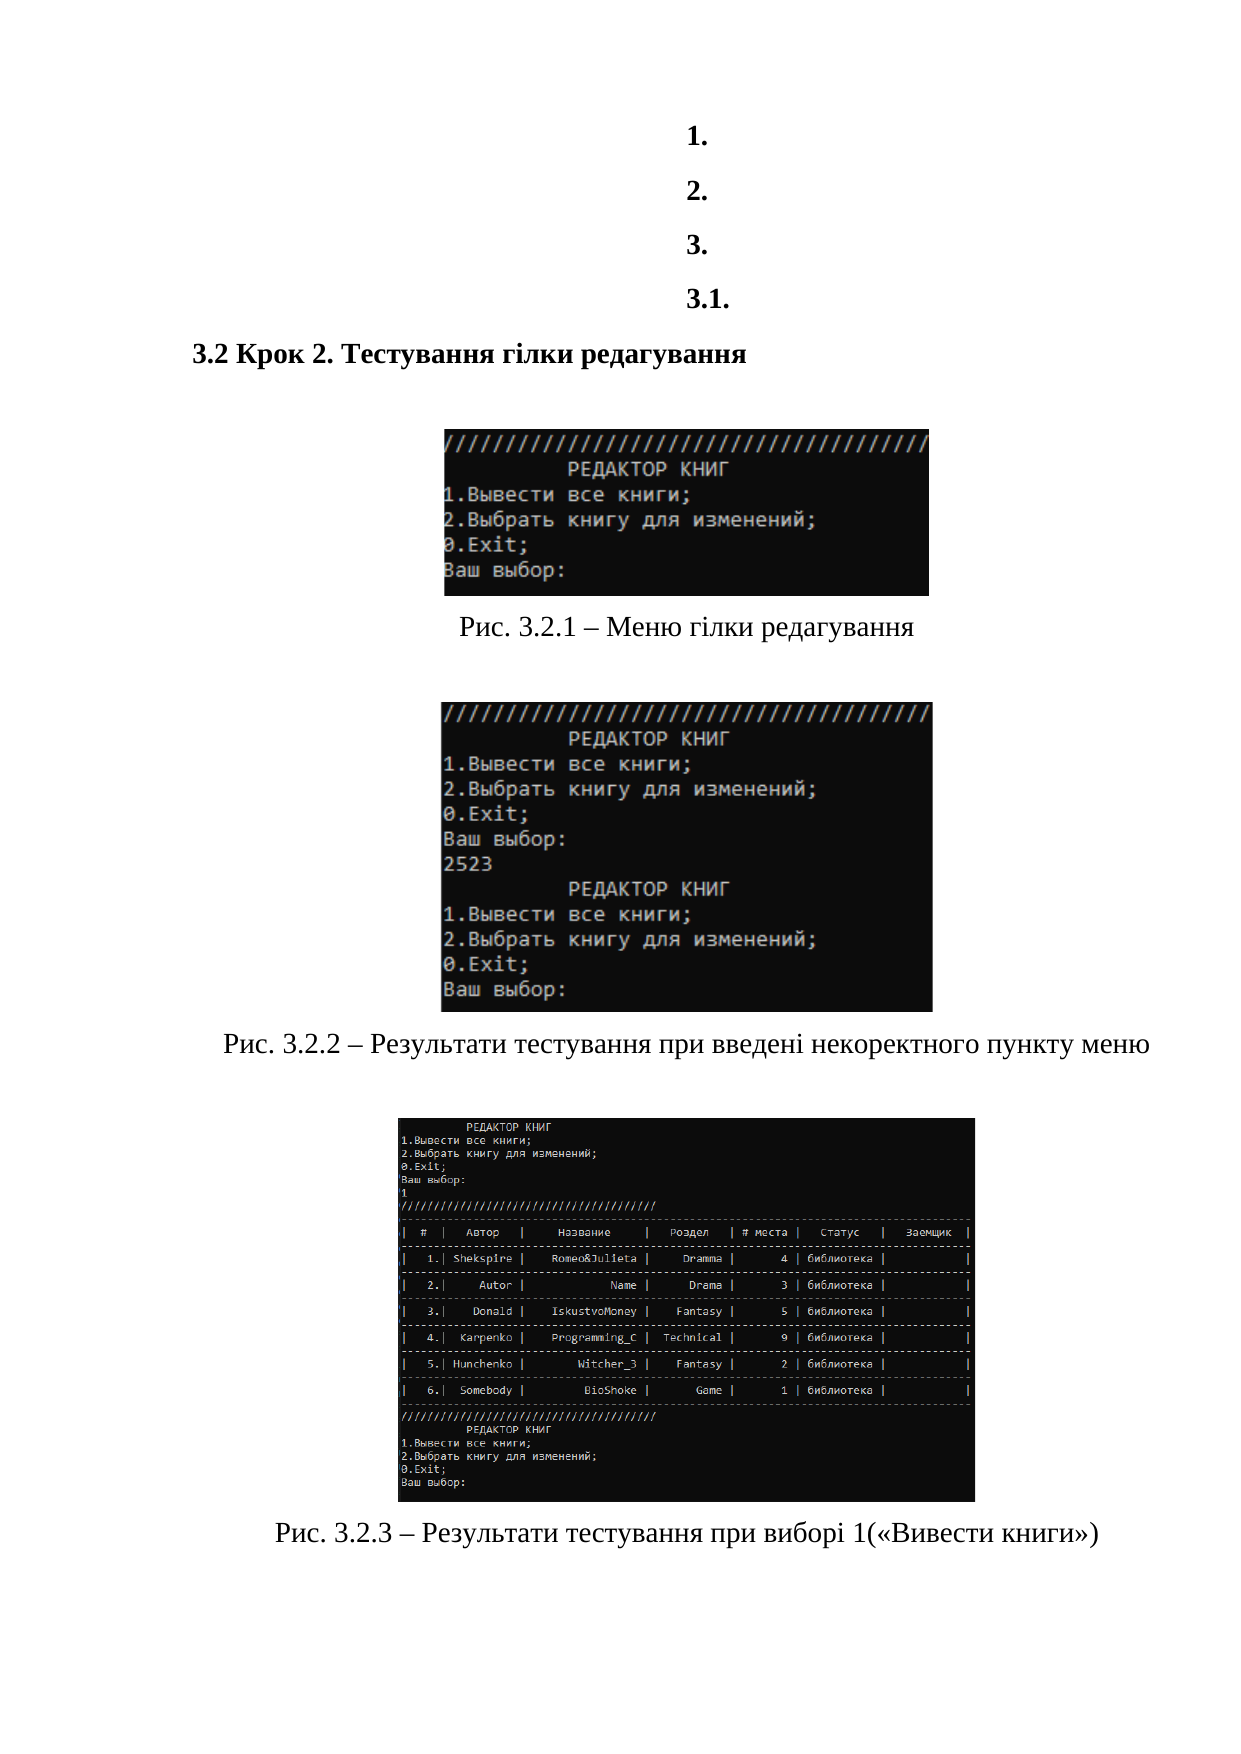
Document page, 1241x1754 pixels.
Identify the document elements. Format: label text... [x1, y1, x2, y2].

picture [398, 1118, 976, 1502]
subtitle 3.2 Крок 2. Тестування гілки редагування [118, 336, 1181, 369]
picture [444, 429, 929, 596]
text Рис. 3.2.1 – Меню гілки редагування [118, 609, 1181, 643]
picture [440, 702, 933, 1012]
text Рис. 3.2.2 – Результати тестування при введені некоректного пункту меню [118, 1026, 1181, 1059]
text Рис. 3.2.3 – Результати тестування при виборі 1(«Вивести книги») [118, 1516, 1181, 1549]
